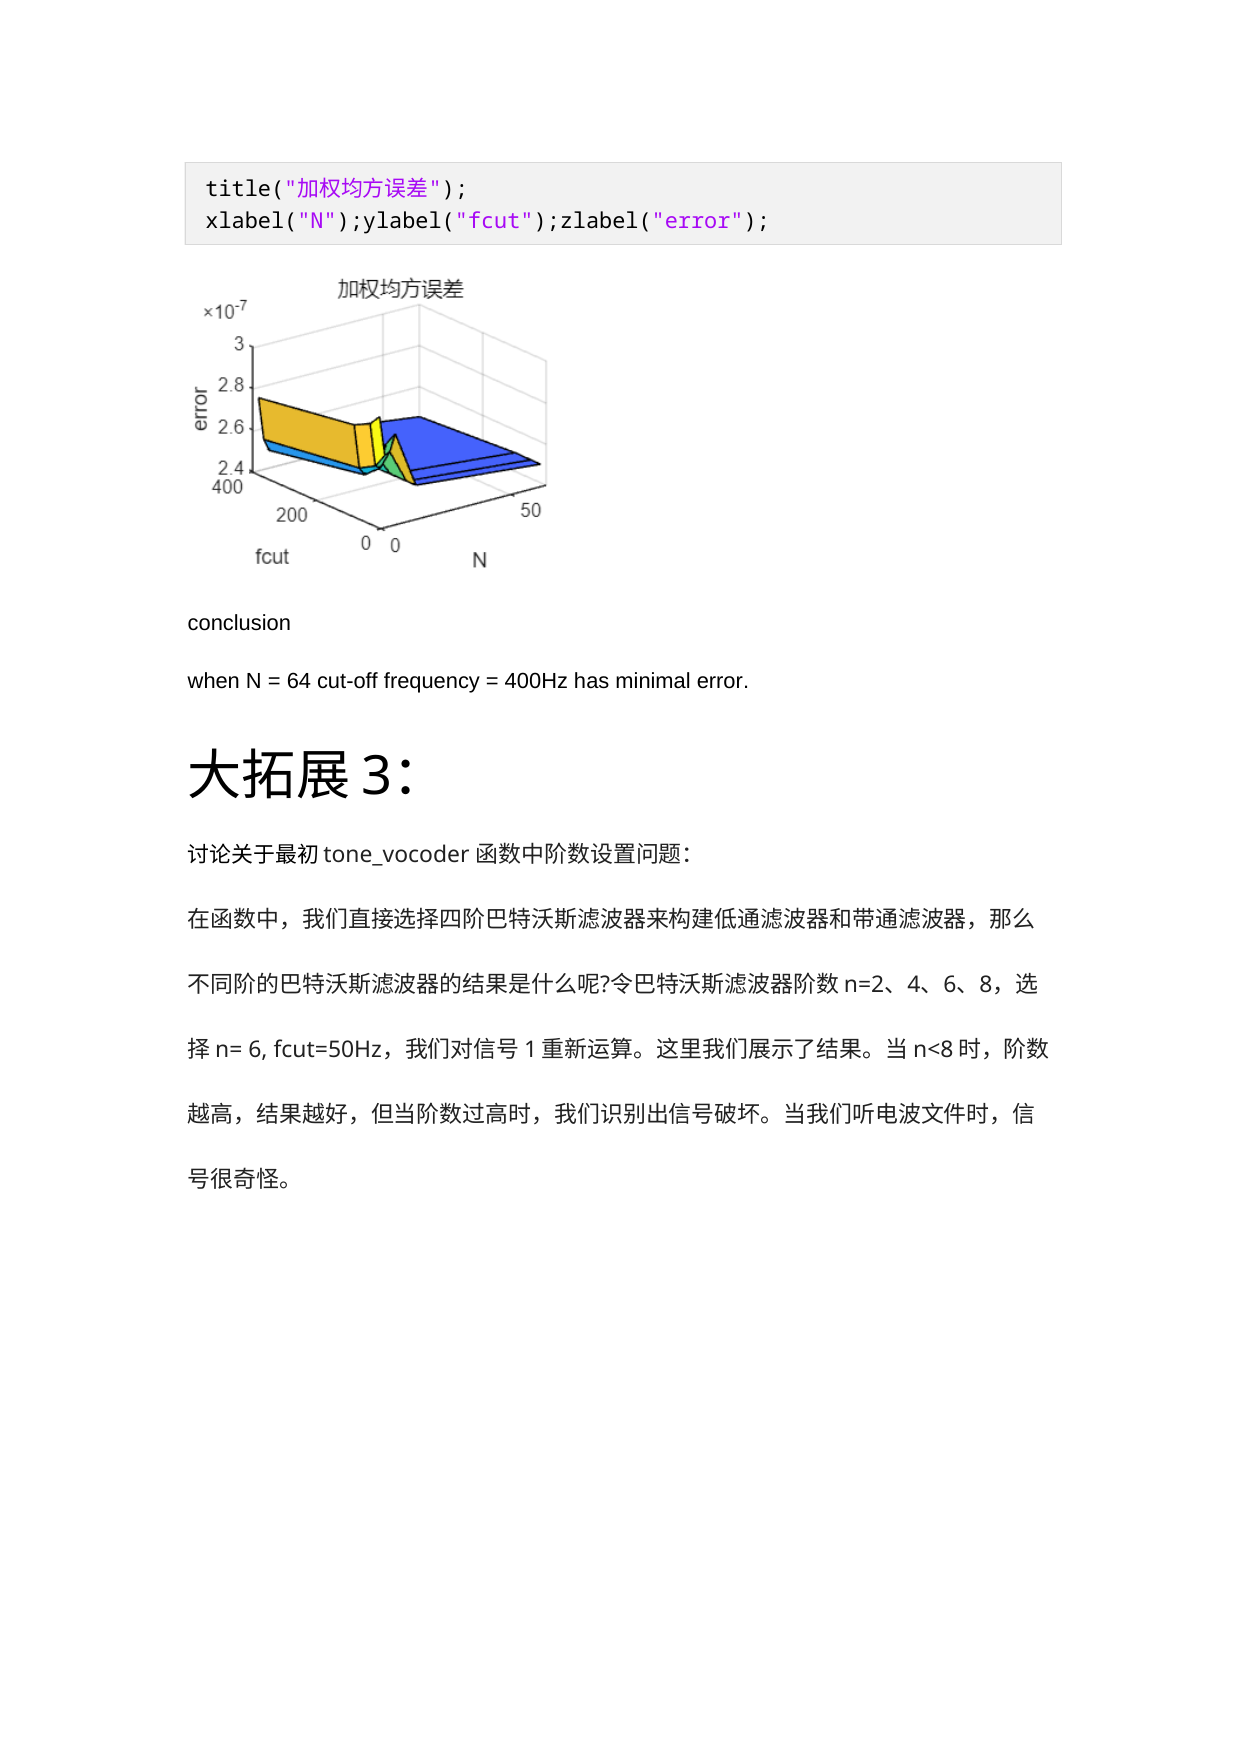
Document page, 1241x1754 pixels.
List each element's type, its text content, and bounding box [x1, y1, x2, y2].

picture [187, 273, 585, 571]
text 在函数中，我们直接选择四阶巴特沃斯滤波器来构建低通滤波器和带通滤波器，那么不同阶的巴特沃斯滤波器的结果是什么呢?令巴特沃斯滤波器阶数n=2、4、6、8，选择n= 6, fcut=50Hz，我们对信号1重新运算。这里我们展示了结果。当n<8时，阶数越高，结果越好，但当阶数过高时，我们识别出信号破坏。当我们听电波文件时，信号很奇怪。 [187, 885, 1053, 1210]
text conclusion [187, 606, 1053, 639]
text xlabel("N");ylabel("fcut");zlabel("error"); [186, 194, 1061, 244]
text 大拓展3： [187, 722, 1053, 820]
text 讨论关于最初tone_vocoder 函数中阶数设置问题： [187, 820, 1053, 885]
text when N = 64 cut-off frequency = 400Hz has minimal error. [187, 664, 1053, 697]
text title("加权均方误差"); [186, 163, 1061, 194]
